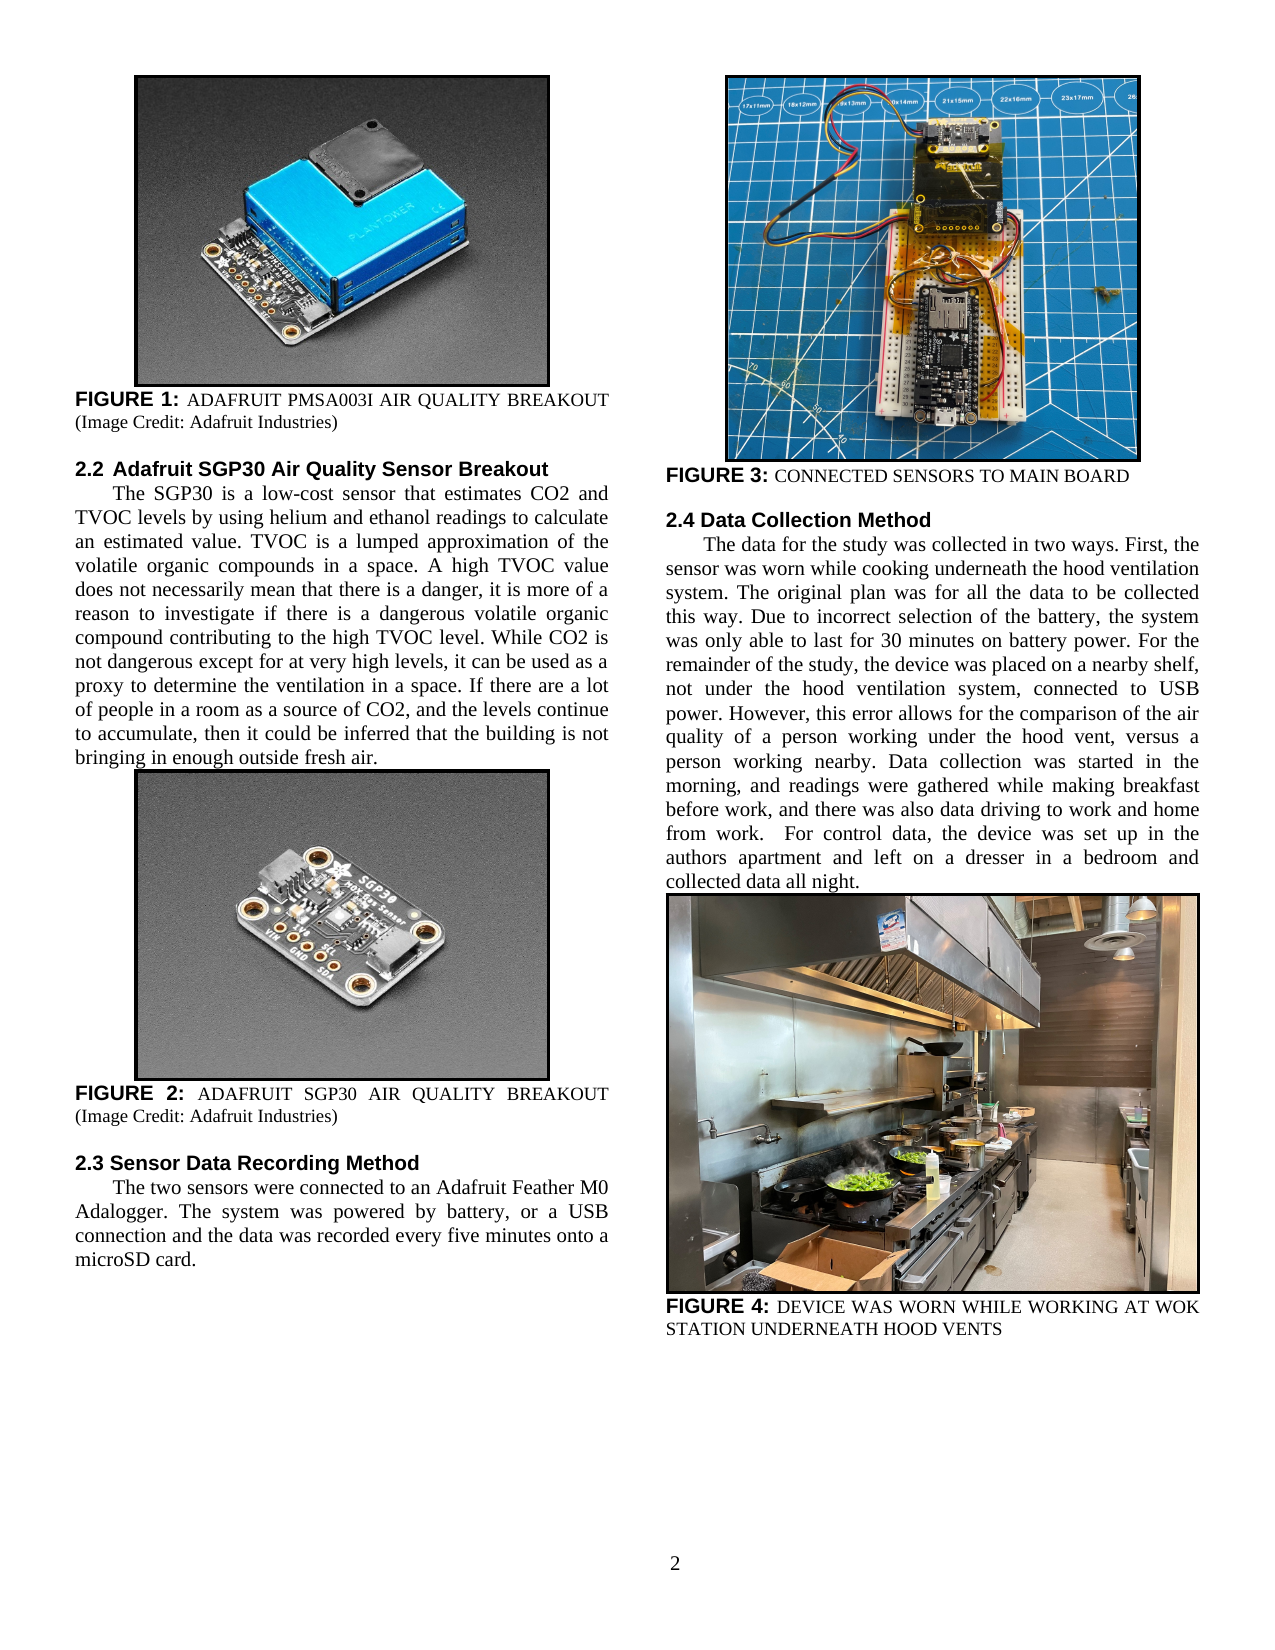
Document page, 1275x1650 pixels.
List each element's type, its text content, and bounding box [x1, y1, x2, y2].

text FIGURE 1: ADAFRUIT PMSA003I AIR QUALITY BREAKOUT (Image Credit: Adafruit Industries) [75, 387, 609, 432]
text FIGURE 3: CONNECTED SENSORS TO MAIN BOARD [666, 462, 1200, 486]
picture [1082, 437, 1092, 446]
text 2.4 Data Collection Method [666, 508, 1200, 532]
picture [728, 78, 1137, 459]
text FIGURE 4: DEVICE WAS WORN WHILE WORKING AT WOK STATION UNDERNEATH HOOD VENTS [666, 1294, 1200, 1339]
text 2.3 Sensor Data Recording Method [75, 1151, 609, 1175]
picture [669, 896, 1197, 1291]
text FIGURE 2: ADAFRUIT SGP30 AIR QUALITY BREAKOUT (Image Credit: Adafruit Industries) [75, 1081, 609, 1127]
picture [1058, 435, 1078, 446]
text The SGP30 is a low-cost sensor that estimates CO2 and TVOC levels by using helium and ethanol readings to calculate an estimated value. TVOC is a lumped approximation of the volatile organic compounds in a space. A high TVOC value does not necessarily mean that there is a danger, it is more of a reason to investigate if there is a dangerous volatile organic compound contributing to the high TVOC level. While CO2 is not dangerous except for at very high levels, it can be used as a proxy to determine the ventilation in a space. If there are a lot of people in a room as a source of CO2, and the levels continue to accumulate, then it could be inferred that the building is not bringing in enough outside fresh air. [75, 481, 609, 769]
picture [138, 773, 547, 1078]
list Adafruit SGP30 Air Quality Sensor Breakout [75, 457, 609, 481]
picture [1077, 446, 1093, 456]
picture [138, 78, 547, 384]
text The two sensors were connected to an Adafruit Feather M0 Adalogger. The system was powered by battery, or a USB connection and the data was recorded every five minutes onto a microSD card. [75, 1175, 609, 1271]
text The data for the study was collected in two ways. First, the sensor was worn while cooking underneath the hood ventilation system. The original plan was for all the data to be collected this way. Due to incorrect selection of the battery, the system was only able to last for 30 minutes on battery power. For the remainder of the study, the device was placed on a nearby shelf, not under the hood ventilation system, connected to USB power. However, this error allows for the comparison of the air quality of a person working under the hood vent, versus a person working nearby. Data collection was started in the morning, and readings were gathered while making breakfast before work, and there was also data driving to work and home from work. For control data, the device was set up in the authors apartment and left on a dresser in a bedroom and collected data all night. [666, 532, 1200, 893]
